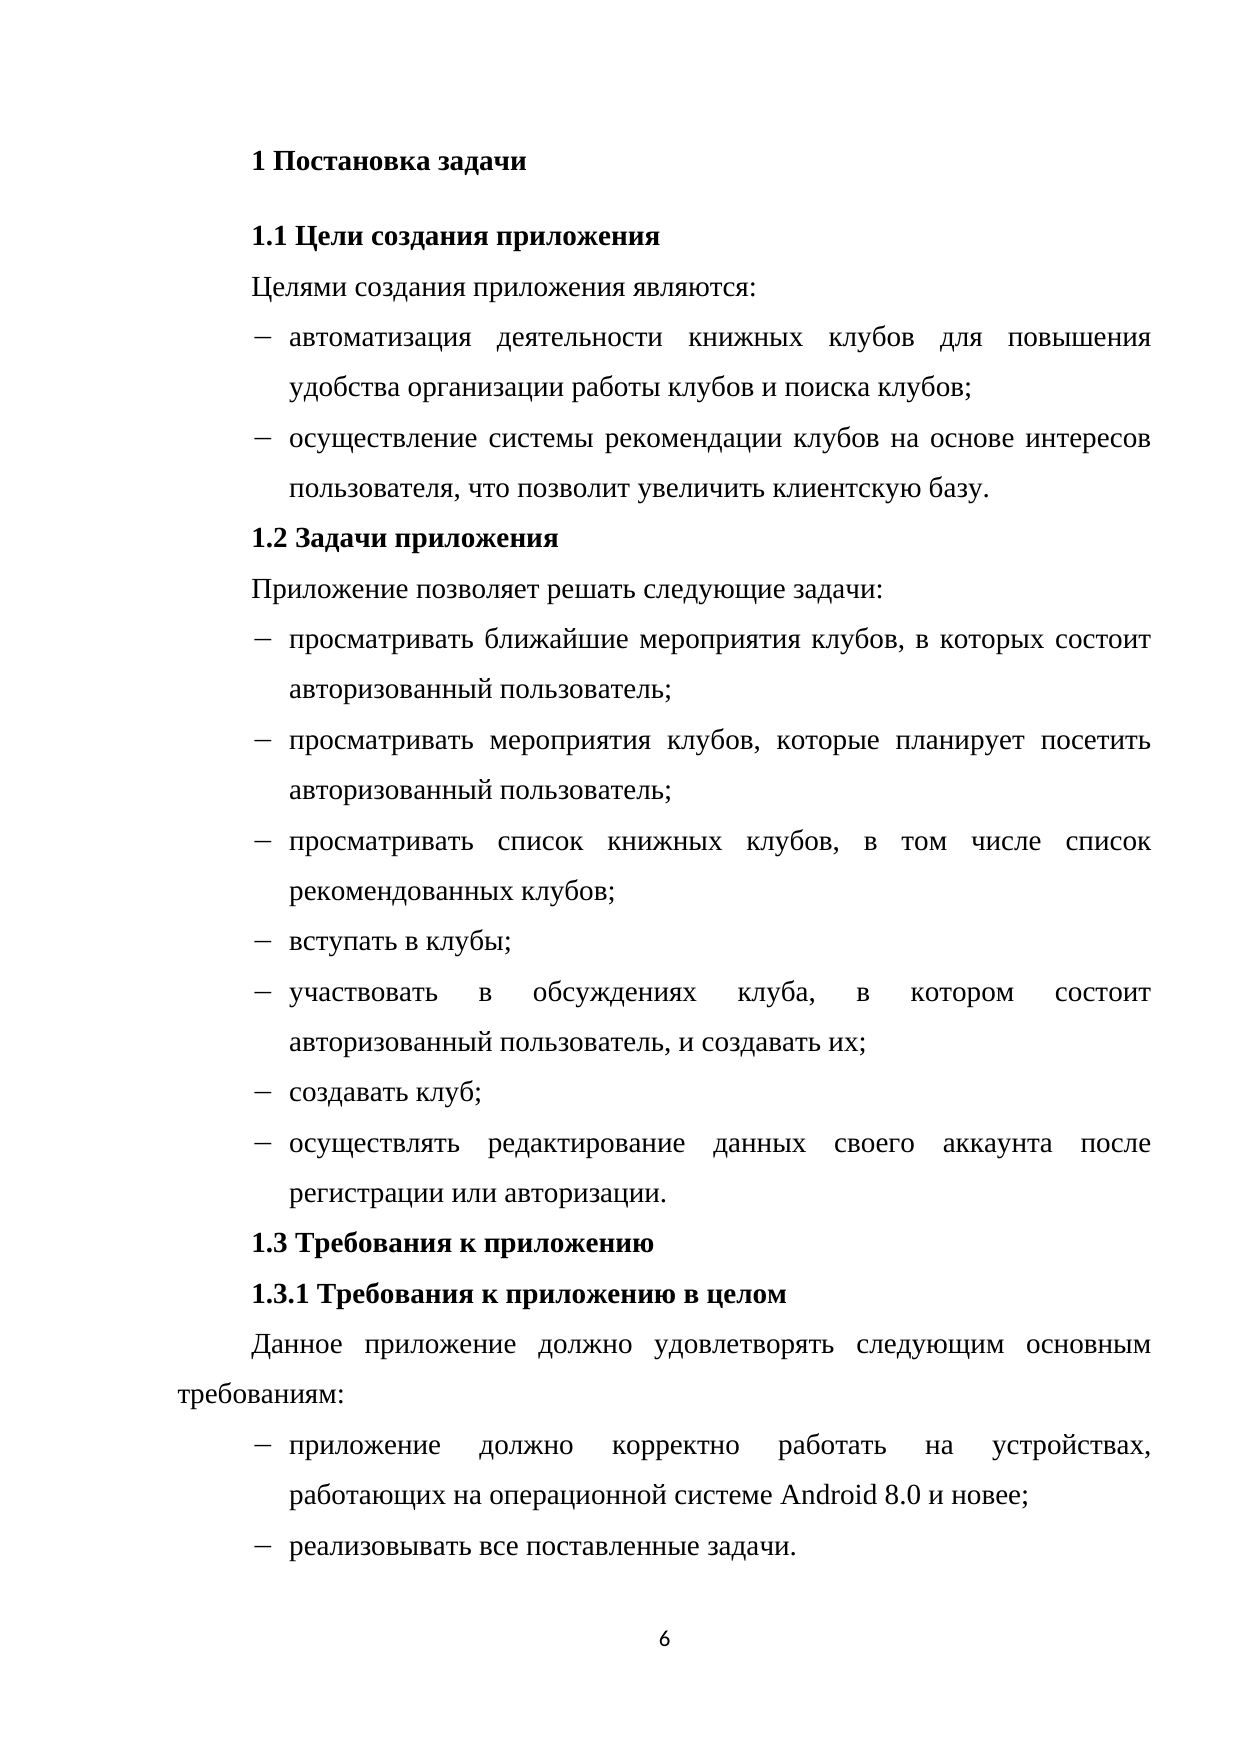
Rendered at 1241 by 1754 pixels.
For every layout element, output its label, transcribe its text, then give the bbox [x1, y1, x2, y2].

text Данное приложение должно удовлетворять следующим основным требованиям: [177, 1326, 1152, 1410]
text участвовать в обсуждениях клуба, в котором состоит авторизованный пользователь, и создавать их; [251, 974, 1152, 1058]
text Задачи приложения [215, 521, 1152, 554]
text Приложение позволяет решать следующие задачи: [177, 571, 1152, 604]
text Постановка задачи [215, 143, 1152, 177]
text просматривать список книжных клубов, в том числе список рекомендованных клубов; [251, 823, 1152, 907]
text Цели создания приложения [215, 218, 1152, 252]
text осуществление системы рекомендации клубов на основе интересов пользователя, что позволит увеличить клиентскую базу. [251, 420, 1152, 504]
text Требования к приложению [215, 1226, 1152, 1259]
text приложение должно корректно работать на устройствах, работающих на операционной системе Android 8.0 и новее; [251, 1427, 1152, 1511]
text Целями создания приложения являются: [177, 269, 1152, 302]
text осуществлять редактирование данных своего аккаунта после регистрации или авторизации. [251, 1125, 1152, 1209]
text Требования к приложению в целом [215, 1276, 1152, 1309]
text просматривать ближайшие мероприятия клубов, в которых состоит авторизованный пользователь; [251, 621, 1152, 705]
text вступать в клубы; [251, 923, 1152, 957]
text реализовывать все поставленные задачи. [251, 1528, 1152, 1561]
text создавать клуб; [251, 1074, 1152, 1108]
text просматривать мероприятия клубов, которые планирует посетить авторизованный пользователь; [251, 722, 1152, 806]
text автоматизация деятельности книжных клубов для повышения удобства организации работы клубов и поиска клубов; [251, 319, 1152, 403]
